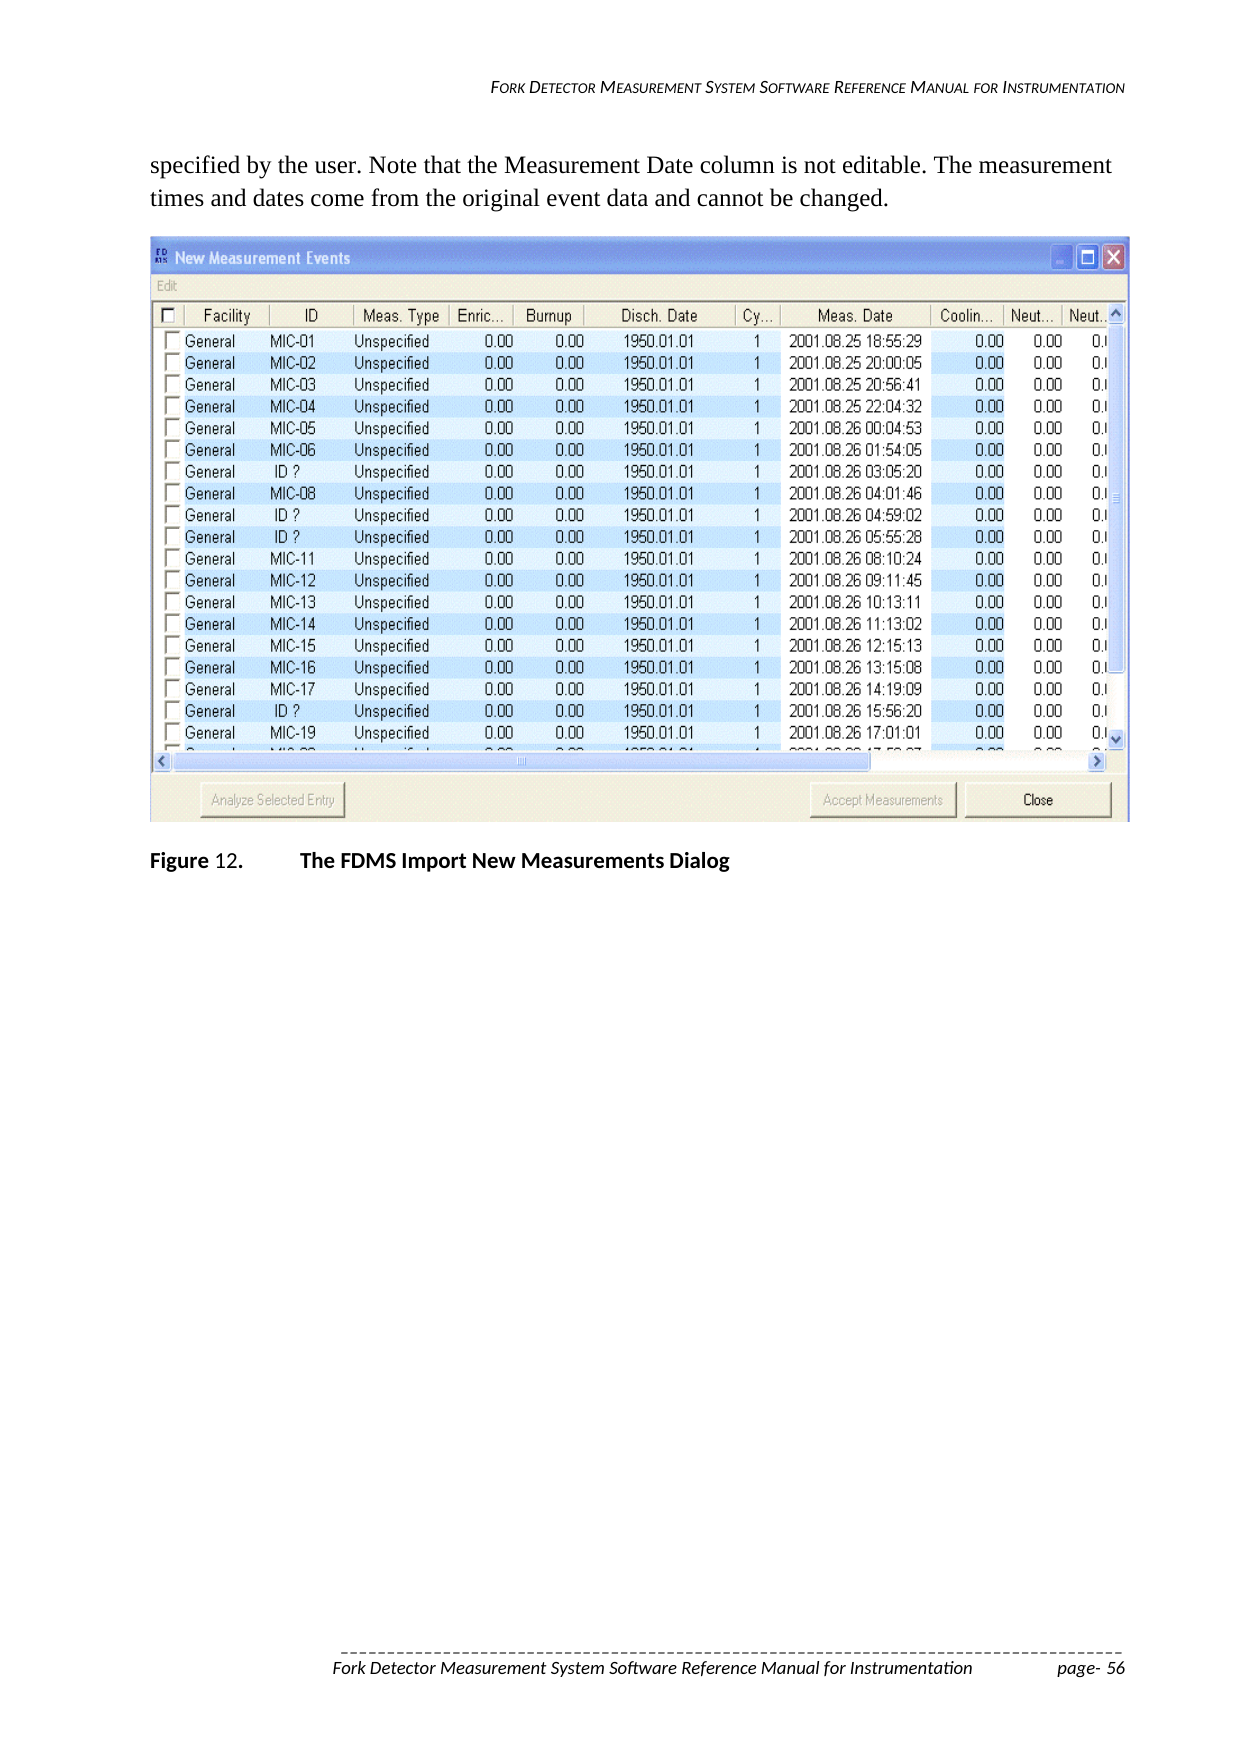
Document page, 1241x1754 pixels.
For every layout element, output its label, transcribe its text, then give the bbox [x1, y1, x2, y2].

text Figure 12. The FDMS Import New Measurements Dialog [150, 846, 1125, 874]
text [150, 150, 1125, 212]
picture [150, 236, 1130, 822]
